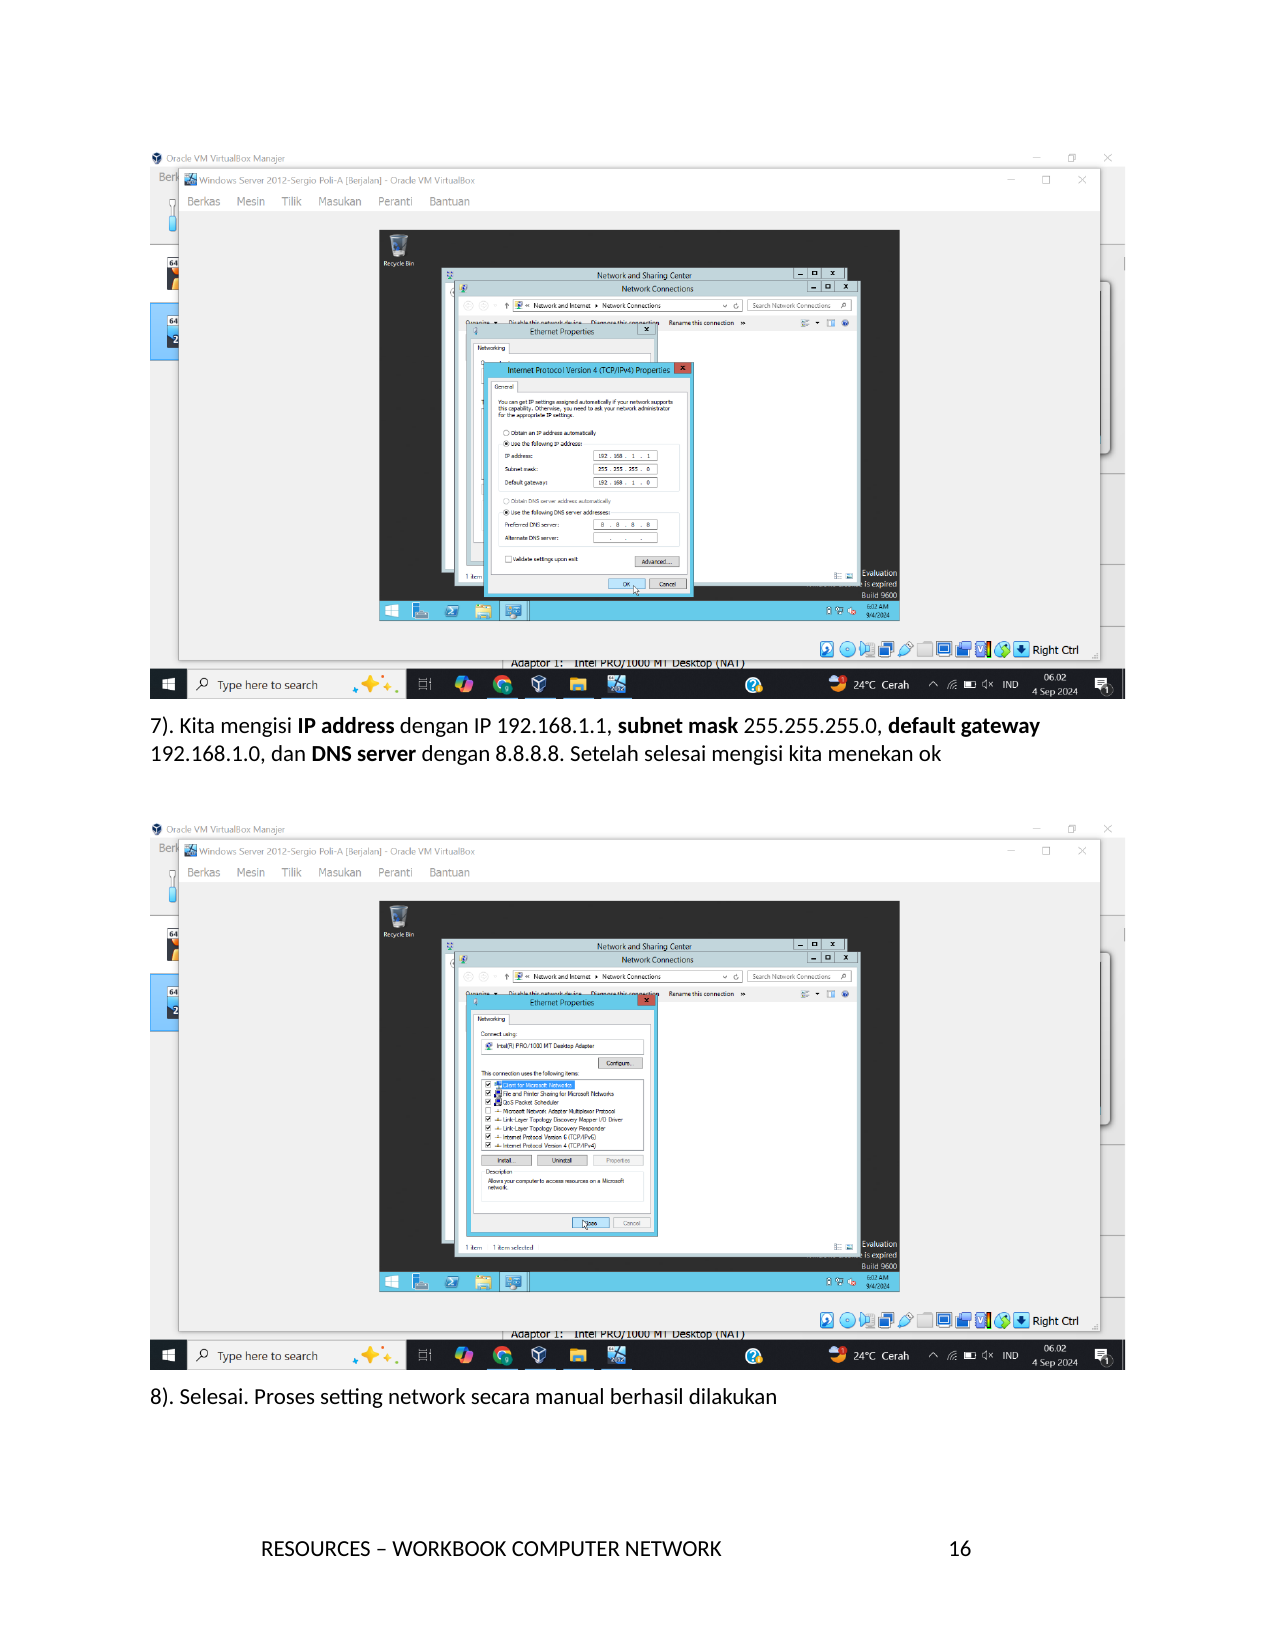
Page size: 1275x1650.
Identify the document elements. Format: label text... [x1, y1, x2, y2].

text 7). Kita mengisi IP address dengan IP 192.168.1.1, subnet mask 255.255.255.0, default gateway 192.168.1.0, dan DNS server dengan 8.8.8.8. Setelah selesai mengisi kita menekan ok [150, 711, 1117, 767]
picture [150, 150, 1125, 699]
text 8). Selesai. Proses setting network secara manual berhasil dilakukan [150, 1382, 1117, 1410]
picture [150, 820, 1125, 1370]
